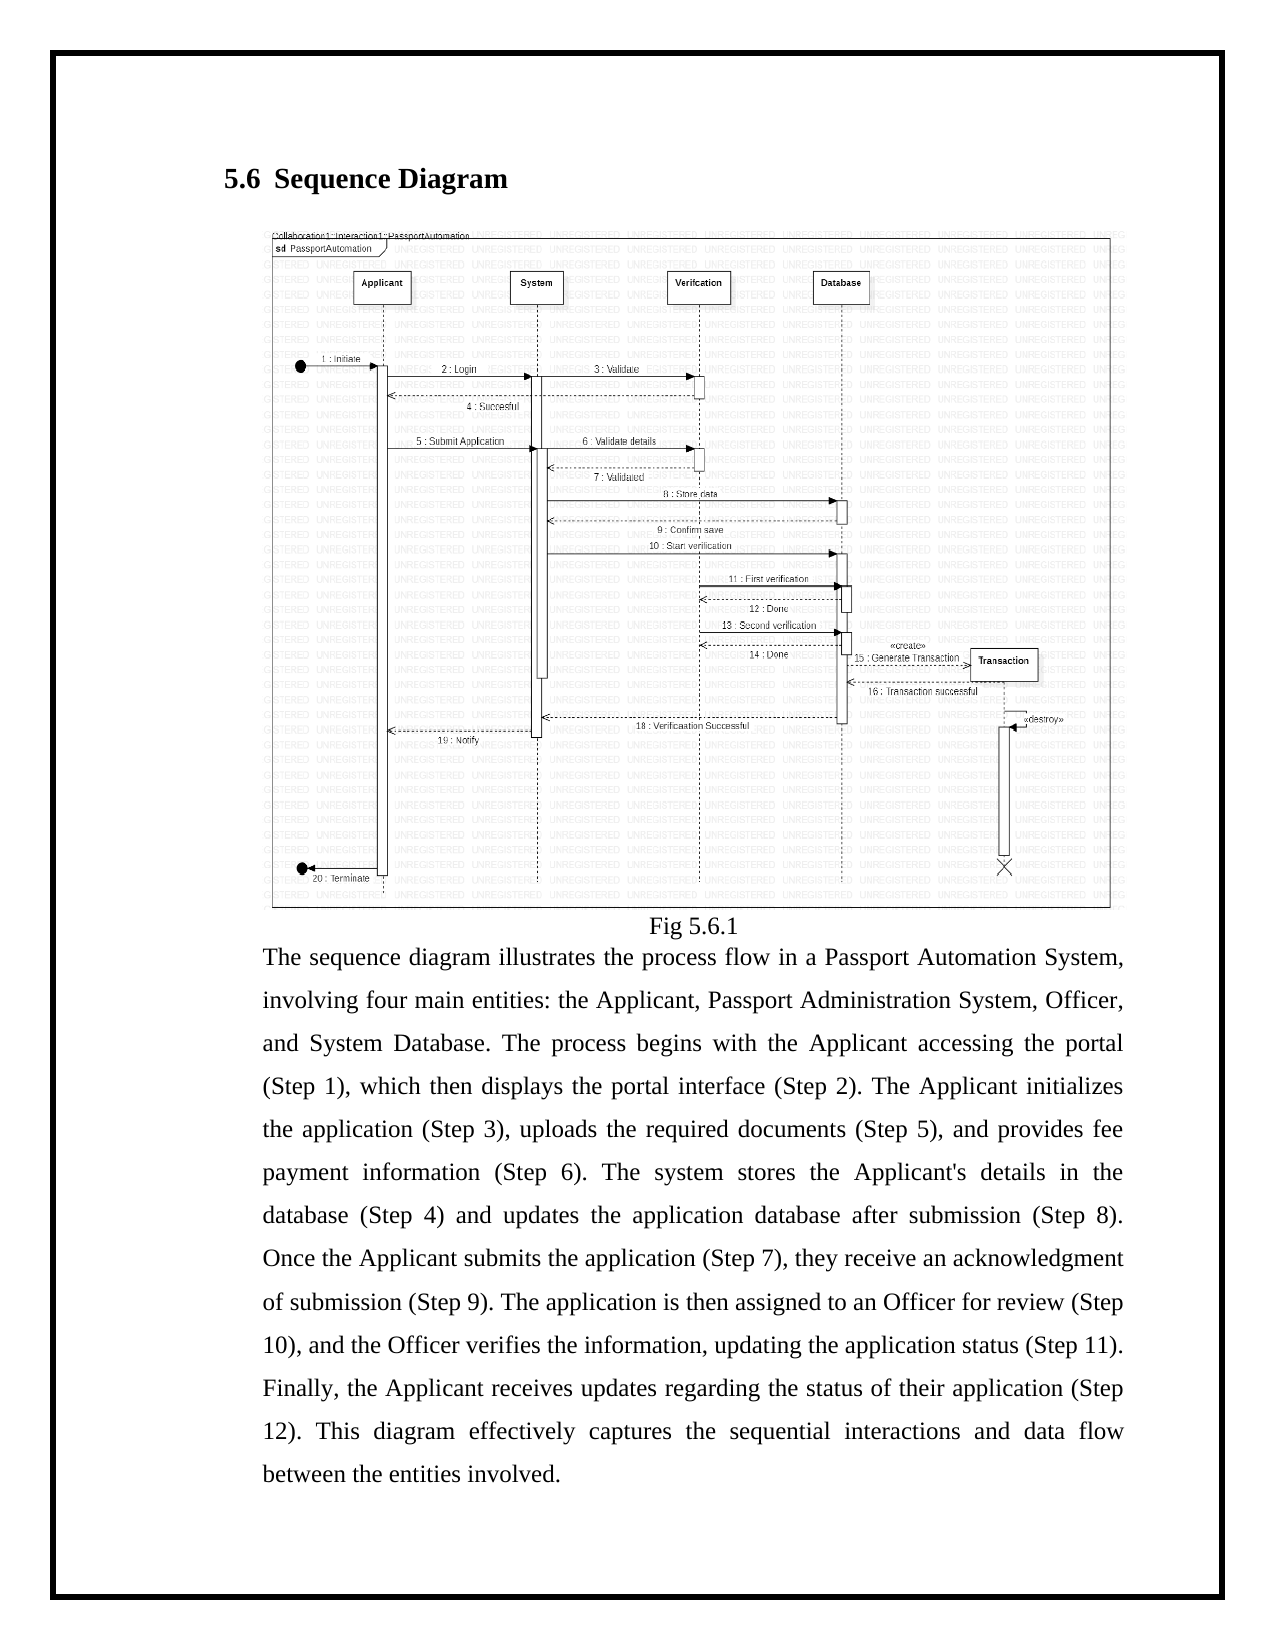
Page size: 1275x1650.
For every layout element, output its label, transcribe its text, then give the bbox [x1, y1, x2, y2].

list Fig 5.6.1 [262, 911, 1125, 940]
list Sequence Diagram [224, 161, 1125, 195]
picture [262, 227, 1127, 910]
list The sequence diagram illustrates the process flow in a Passport Automation System, involving four main entities: the Applicant, Passport Administration System, Officer, and System Database. The process begins with the Applicant accessing the portal (Step 1), which then displays the portal interface (Step 2). The Applicant initializes the application (Step 3), uploads the required documents (Step 5), and provides fee payment information (Step 6). The system stores the Applicant's details in the database (Step 4) and updates the application database after submission (Step 8). Once the Applicant submits the application (Step 7), they receive an acknowledgment of submission (Step 9). The application is then assigned to an Officer for review (Step 10), and the Officer verifies the information, updating the application status (Step 11). Finally, the Applicant receives updates regarding the status of their application (Step 12). This diagram effectively captures the sequential interactions and data flow between the entities involved. [262, 942, 1125, 1488]
